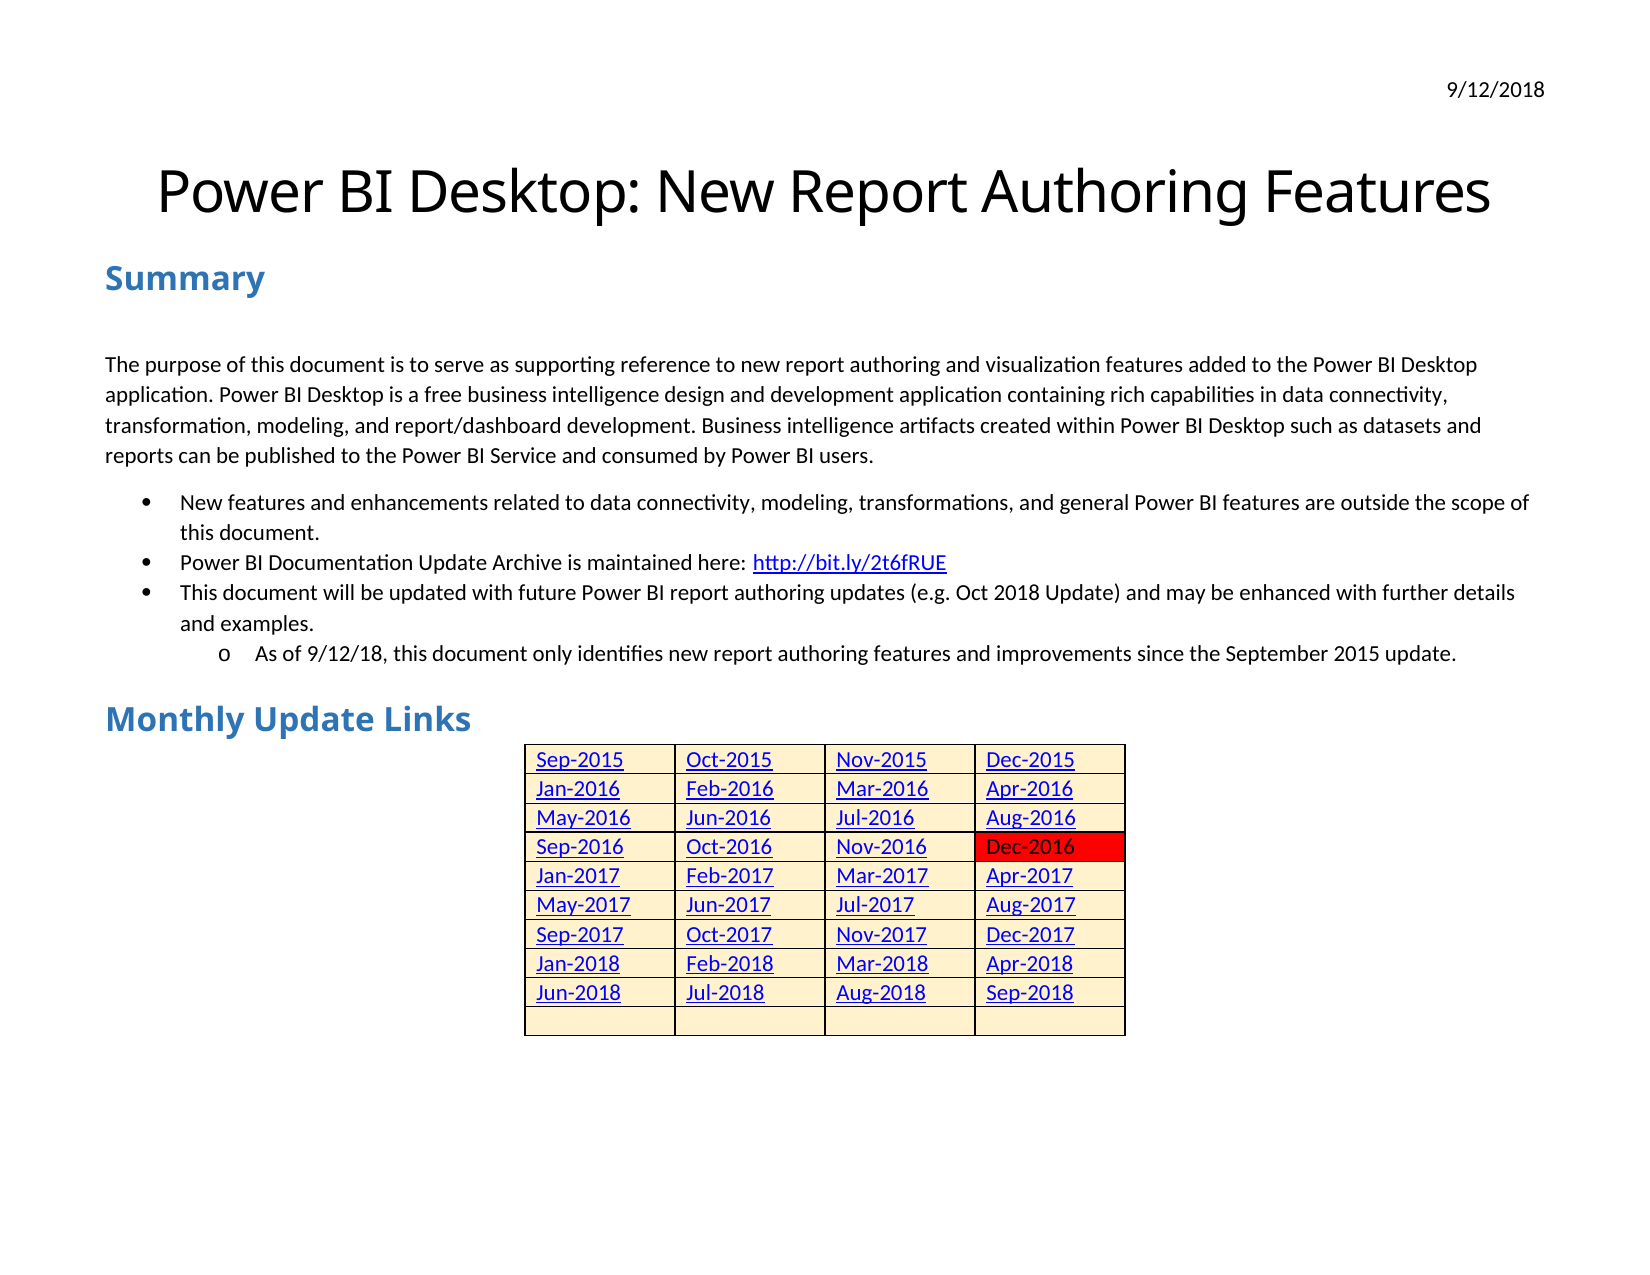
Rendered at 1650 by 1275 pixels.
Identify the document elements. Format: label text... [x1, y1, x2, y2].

table_cell May-2017 [526, 891, 674, 919]
text The purpose of this document is to serve as supporting reference to new report authoring and visualization features added to the Power BI Desktop application. Power BI Desktop is a free business intelligence design and development application containing rich capabilities in data connectivity, transformation, modeling, and report/dashboard development. Business intelligence artifacts created within Power BI Desktop such as datasets and reports can be published to the Power BI Service and consumed by Power BI users. [105, 350, 1545, 469]
table_cell Dec-2016 [976, 833, 1124, 861]
table_cell Apr-2018 [976, 949, 1124, 977]
table_cell Apr-2017 [976, 862, 1124, 889]
table_header Nov-2015 [826, 745, 974, 773]
table_header Oct-2015 [676, 745, 824, 773]
table_cell Oct-2017 [676, 920, 824, 948]
table_cell Feb-2018 [676, 949, 824, 977]
list As of 9/12/18, this document only identifies new report authoring features and improvements since the September 2015 update. [217, 639, 1545, 668]
table_cell Jan-2018 [526, 949, 674, 977]
title Power BI Desktop: New Report Authoring Features [105, 150, 1545, 229]
table_cell Jul-2016 [826, 804, 974, 831]
table_cell [826, 1007, 974, 1035]
table_cell Aug-2016 [976, 804, 1124, 831]
table_cell Nov-2016 [826, 833, 974, 861]
table_cell [526, 1007, 674, 1035]
table_cell Mar-2016 [826, 774, 974, 802]
table_cell Sep-2016 [526, 833, 674, 861]
subtitle Monthly Update Links [105, 695, 1545, 741]
table_header Dec-2015 [976, 745, 1124, 773]
table_cell Oct-2016 [676, 833, 824, 861]
table_cell Jul-2018 [676, 978, 824, 1006]
subtitle Summary [105, 254, 1545, 300]
list This document will be updated with future Power BI report authoring updates (e.g. Oct 2018 Update) and may be enhanced with further details and examples. [142, 578, 1545, 637]
table_cell Apr-2016 [976, 774, 1124, 802]
table_cell Nov-2017 [826, 920, 974, 948]
table_cell Jun-2018 [526, 978, 674, 1006]
table_cell May-2016 [526, 804, 674, 831]
table_cell Mar-2018 [826, 949, 974, 977]
table_cell Jun-2017 [676, 891, 824, 919]
table_cell Dec-2017 [976, 920, 1124, 948]
table_cell Sep-2018 [976, 978, 1124, 1006]
list Power BI Documentation Update Archive is maintained here: http://bit.ly/2t6fRUE [142, 548, 1545, 576]
table_cell [676, 1007, 824, 1035]
table_cell Jan-2016 [526, 774, 674, 802]
table_header Sep-2015 [526, 745, 674, 773]
table_cell Feb-2017 [676, 862, 824, 889]
table_cell Sep-2017 [526, 920, 674, 948]
table_cell Mar-2017 [826, 862, 974, 889]
table_cell Jun-2016 [676, 804, 824, 831]
table_cell Aug-2017 [976, 891, 1124, 919]
table_cell Aug-2018 [826, 978, 974, 1006]
table_cell Jul-2017 [826, 891, 974, 919]
table_cell [976, 1007, 1124, 1035]
list New features and enhancements related to data connectivity, modeling, transformations, and general Power BI features are outside the scope of this document. [142, 488, 1545, 546]
table_cell Jan-2017 [526, 862, 674, 889]
table_cell Feb-2016 [676, 774, 824, 802]
